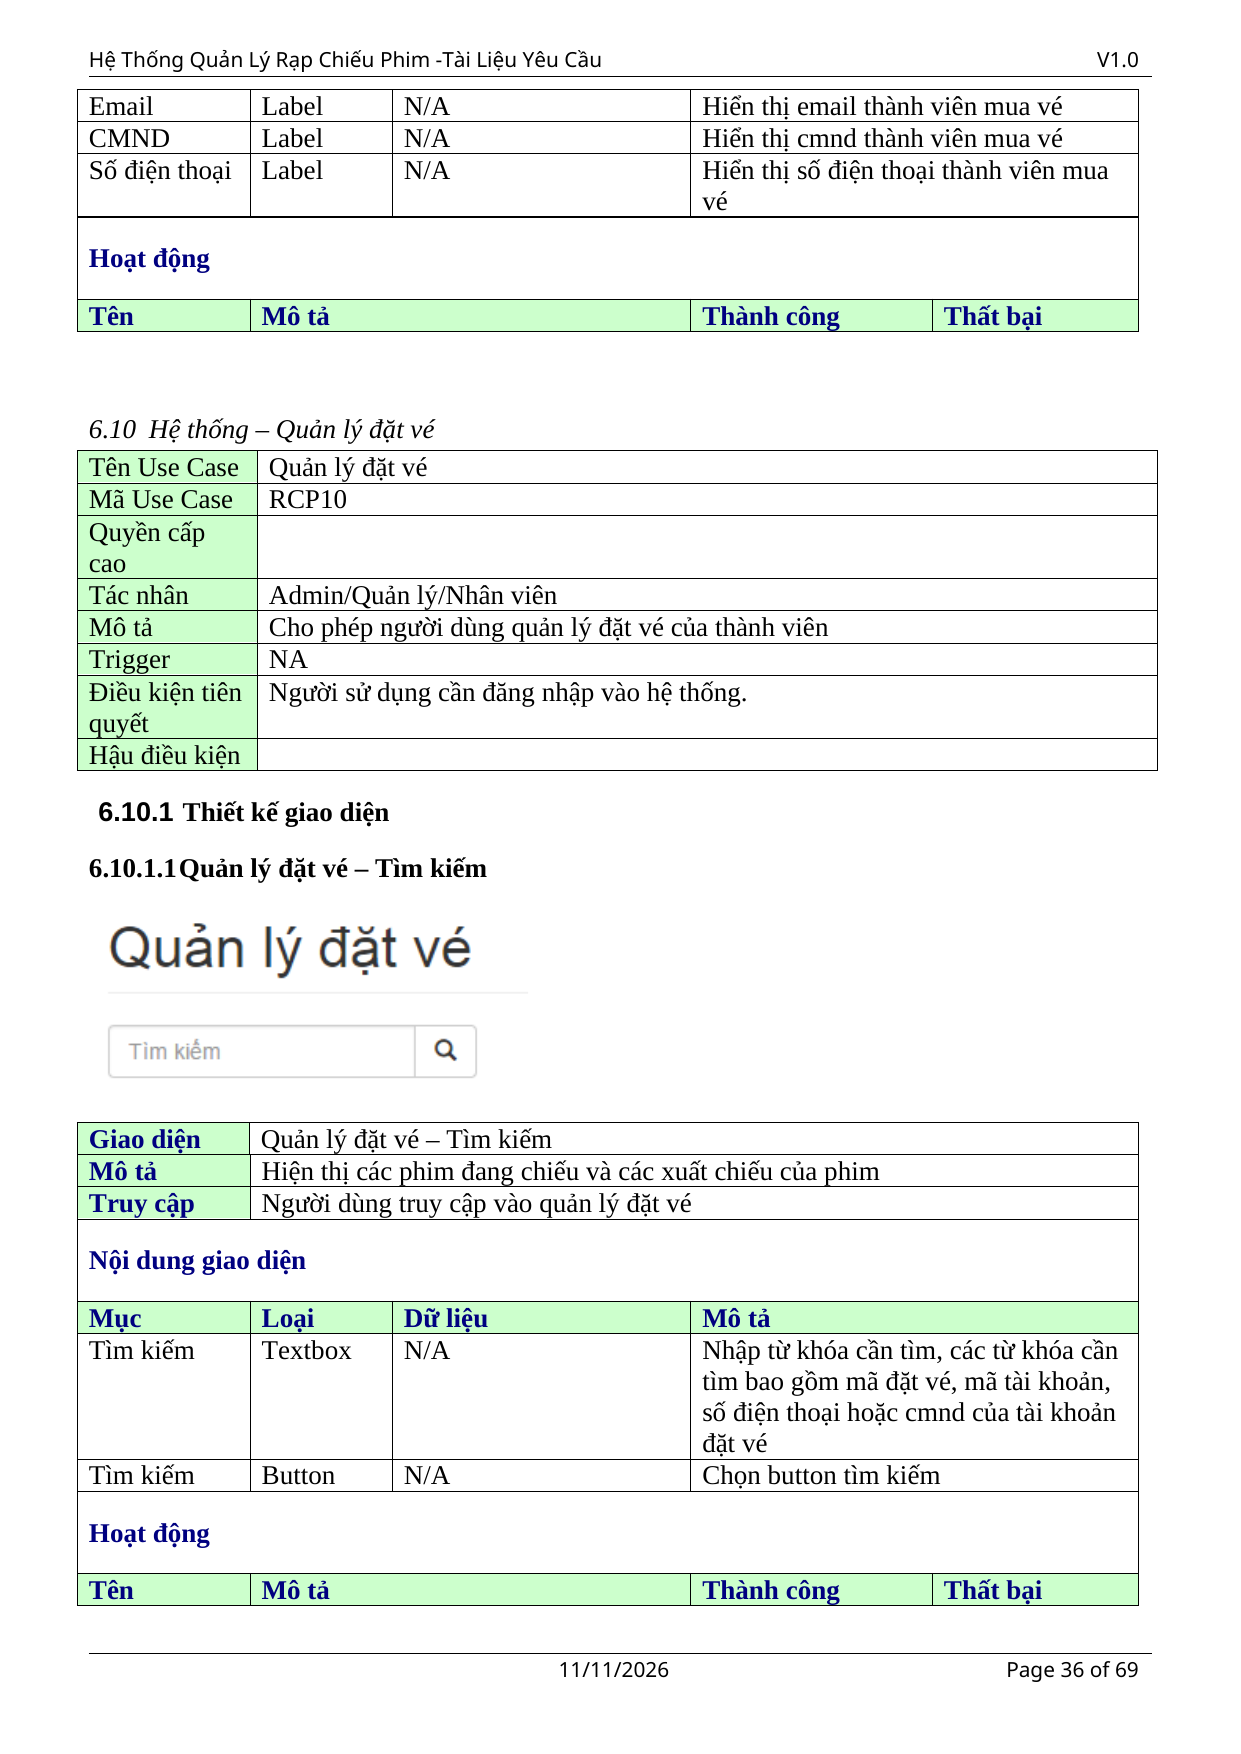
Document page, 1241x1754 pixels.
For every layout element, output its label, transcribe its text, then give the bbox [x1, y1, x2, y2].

table_cell Cho phép người dùng quản lý đặt vé của thành viên [258, 611, 1157, 642]
table_cell Email [78, 90, 250, 121]
table_cell Nhập từ khóa cần tìm, các từ khóa cần tìm bao gồm mã đặt vé, mã tài khoản, số điện thoại hoặc cmnd của tài khoản đặt vé [691, 1334, 1138, 1458]
table_cell Mục [78, 1302, 250, 1333]
table_cell NA [258, 644, 1157, 674]
table_cell Mã Use Case [78, 484, 257, 515]
table_cell Quyền cấp cao [78, 516, 257, 578]
table_cell Loại [251, 1302, 392, 1333]
table_cell Label [251, 90, 392, 121]
table_cell Người sử dụng cần đăng nhập vào hệ thống. [258, 676, 1157, 738]
table_cell Hiển thị cmnd thành viên mua vé [691, 122, 1138, 153]
table_header Giao diện [78, 1123, 249, 1154]
table_cell Tên [78, 300, 250, 331]
table_cell Label [251, 122, 392, 153]
table_cell Dữ liệu [393, 1302, 690, 1333]
table_cell Hoạt động [78, 1492, 1138, 1573]
table_cell Truy cập [78, 1187, 250, 1218]
table_cell Chọn button tìm kiếm [691, 1460, 1138, 1491]
table_cell Mô tả [78, 1155, 250, 1186]
table_cell Số điện thoại [78, 154, 250, 216]
table_cell Hậu điều kiện [78, 739, 257, 770]
table_cell Mô tả [78, 611, 257, 642]
table_cell Tác nhân [78, 579, 257, 610]
table_cell Điều kiện tiên quyết [78, 676, 257, 738]
table_cell Hiển thị số điện thoại thành viên mua vé [691, 154, 1138, 216]
table_cell RCP10 [258, 484, 1157, 515]
table_header Tên Use Case [78, 451, 257, 482]
table_cell Tên [78, 1574, 250, 1605]
table_cell Hoạt động [78, 218, 1138, 298]
table_cell Thất bại [933, 1574, 1138, 1605]
table_cell N/A [393, 90, 690, 121]
table_cell Label [251, 154, 392, 216]
table_cell Thất bại [933, 300, 1138, 331]
table_cell N/A [393, 1460, 690, 1491]
table_cell N/A [393, 154, 690, 216]
table_cell Tìm kiếm [78, 1334, 250, 1458]
table_cell Mô tả [251, 300, 690, 331]
table_header Quản lý đặt vé – Tìm kiếm [250, 1123, 1138, 1154]
table_cell Hiện thị các phim đang chiếu và các xuất chiếu của phim [251, 1155, 1138, 1186]
table_cell Thành công [691, 300, 932, 331]
table_cell CMND [78, 122, 250, 153]
table_cell Nội dung giao diện [78, 1220, 1138, 1301]
table_cell Người dùng truy cập vào quản lý đặt vé [251, 1187, 1138, 1218]
table_cell Tìm kiếm [78, 1460, 250, 1491]
table_cell Mô tả [251, 1574, 690, 1605]
table_cell Hiển thị email thành viên mua vé [691, 90, 1138, 121]
table_cell Button [251, 1460, 392, 1491]
subtitle Quản lý đặt vé – Tìm kiếm [89, 852, 1152, 883]
subtitle Hệ thống – Quản lý đặt vé [89, 413, 1152, 444]
table_cell Trigger [78, 644, 257, 674]
table_cell Textbox [251, 1334, 392, 1458]
subtitle Thiết kế giao diện [98, 796, 1152, 827]
table_cell Thành công [691, 1574, 932, 1605]
table_cell Admin/Quản lý/Nhân viên [258, 579, 1157, 610]
table_cell Mô tả [691, 1302, 1138, 1333]
table_cell [258, 516, 1157, 578]
table_cell [258, 739, 1157, 770]
picture [88, 908, 529, 1097]
table_cell N/A [393, 122, 690, 153]
table_cell N/A [393, 1334, 690, 1458]
table_header Quản lý đặt vé [258, 451, 1157, 482]
